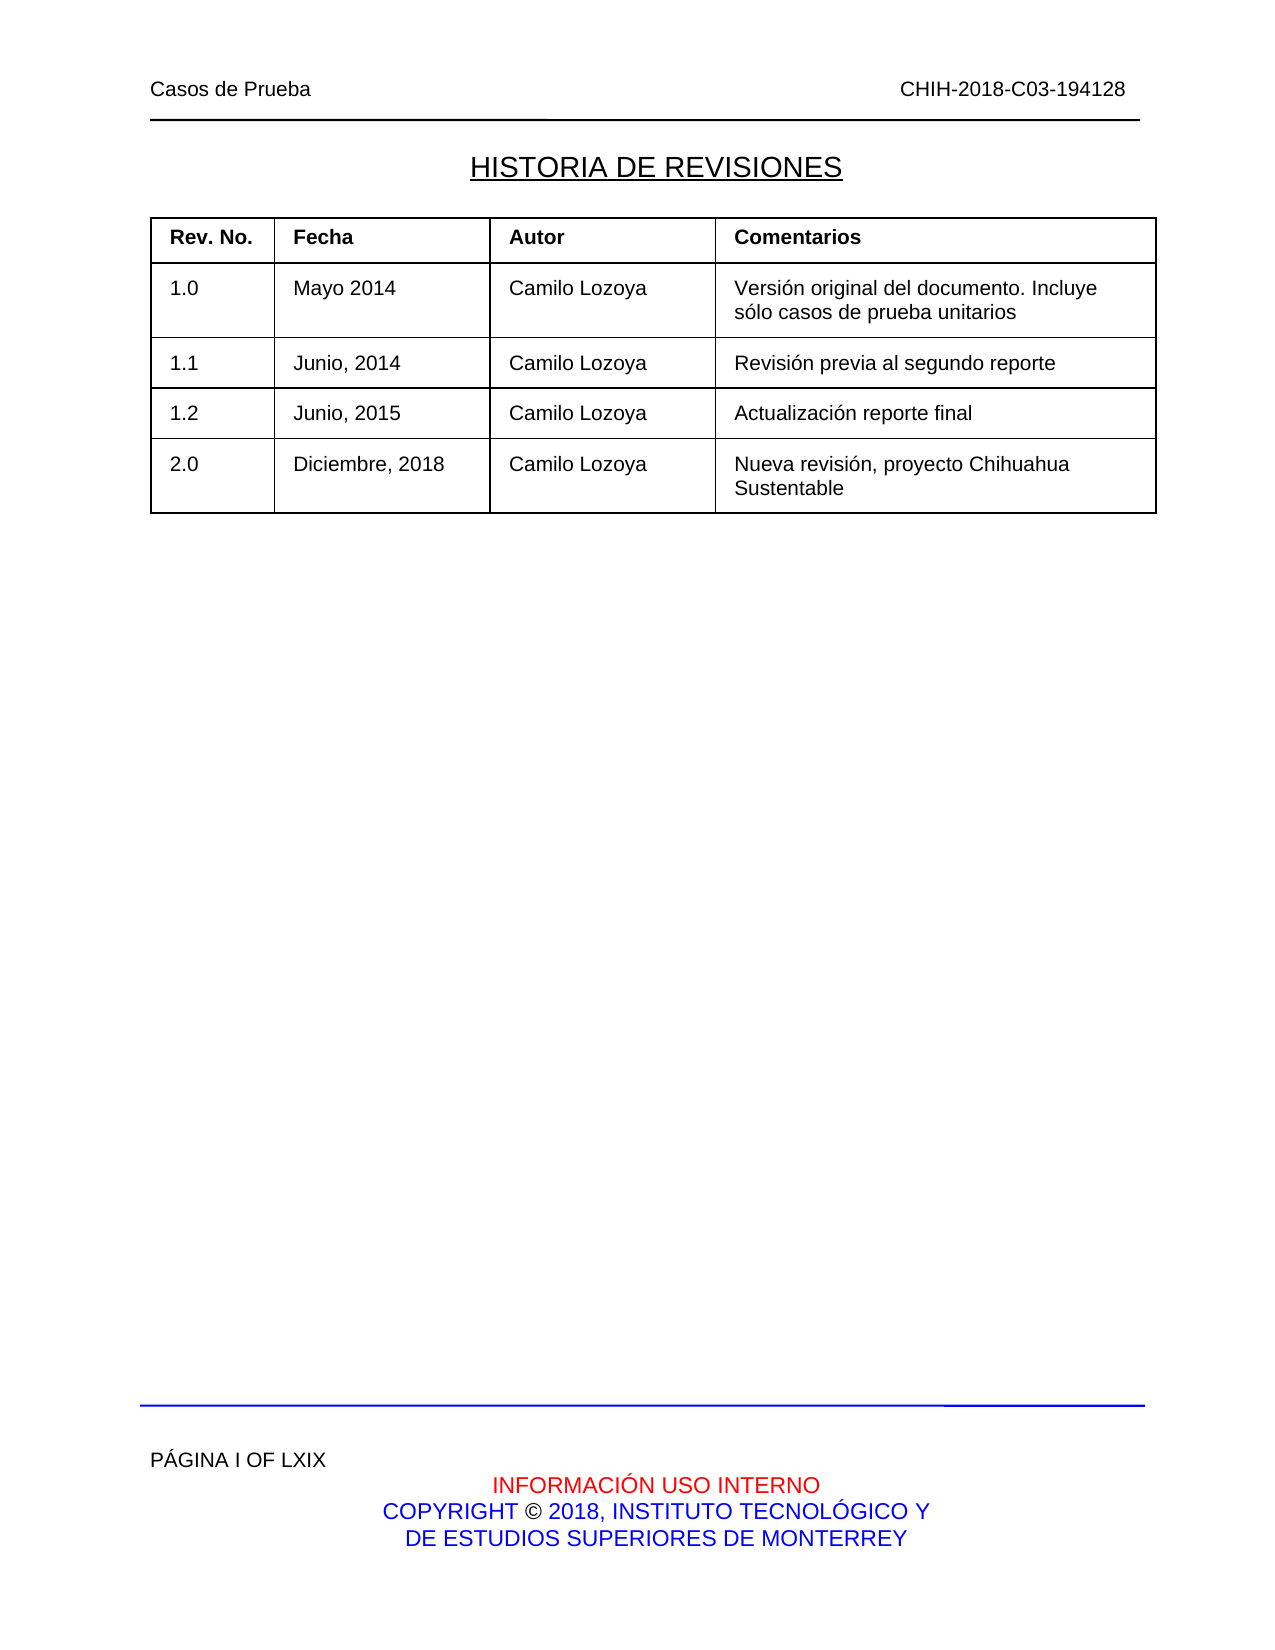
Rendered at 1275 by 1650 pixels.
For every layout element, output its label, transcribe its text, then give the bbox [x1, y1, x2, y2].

table_cell 1.0 [152, 264, 274, 337]
table_cell Camilo Lozoya [491, 389, 715, 438]
table_cell Camilo Lozoya [491, 439, 715, 512]
text HISTORIA DE REVISIONES [150, 150, 1162, 183]
table_cell Junio, 2014 [275, 338, 489, 387]
table_cell 2.0 [152, 439, 274, 512]
table_cell 1.1 [152, 338, 274, 387]
table_cell Camilo Lozoya [491, 264, 715, 337]
table_cell Junio, 2015 [275, 389, 489, 438]
table_cell 1.2 [152, 389, 274, 438]
table_cell Camilo Lozoya [491, 338, 715, 387]
table_header Autor [491, 219, 715, 262]
table_header Rev. No. [152, 219, 274, 262]
table_cell Revisión previa al segundo reporte [716, 338, 1155, 387]
table_header Fecha [275, 219, 489, 262]
table_cell Actualización reporte final [716, 389, 1155, 438]
table_cell Diciembre, 2018 [275, 439, 489, 512]
table_cell Versión original del documento. Incluye sólo casos de prueba unitarios [716, 264, 1155, 337]
table_cell Mayo 2014 [275, 264, 489, 337]
table_header Comentarios [716, 219, 1155, 262]
table_cell Nueva revisión, proyecto Chihuahua Sustentable [716, 439, 1155, 512]
